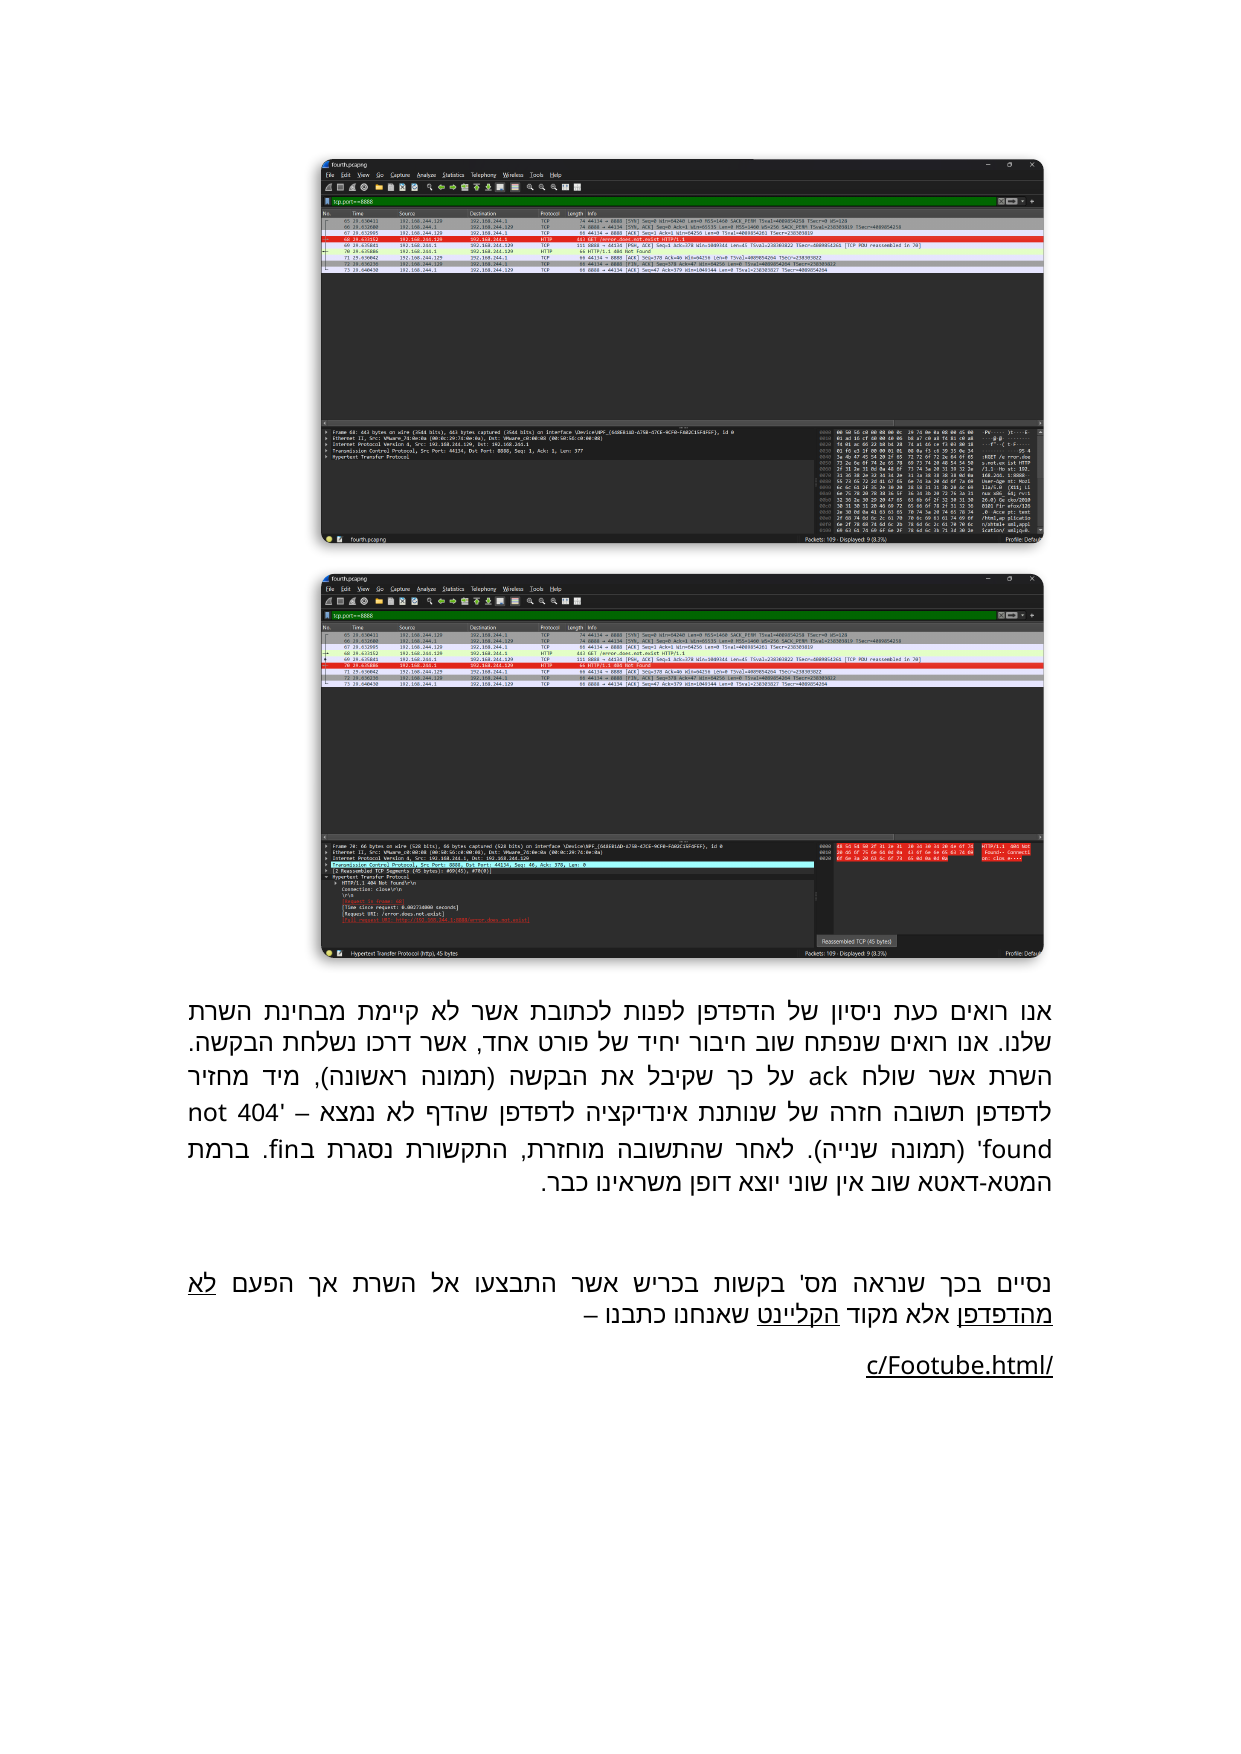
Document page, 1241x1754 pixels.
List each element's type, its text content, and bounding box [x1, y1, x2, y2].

picture [321, 573, 1044, 958]
text אנו רואים כעת ניסיון של הדפדפן לפנות לכתובת אשר לא קיימת מבחינת השרת שלנו. אנו רואים שנפתח שוב חיבור יחיד של פורט אחד, אשר דרכו נשלחת הבקשה. השרת אשר שולח ack על כך שקיבל את הבקשה (תמונה ראשונה), מיד מחזיר לדפדפן תשובה חזרה של שנותנת אינדיקציה לדפדפן שהדף לא נמצא – '404 not found' (תמונה שנייה). לאחר שהתשובה מוחזרת, התקשורת נסגרת בfin. ברמת המטא-דאטא שוב אין שוני יוצא דופן משראינו כבר. [187, 996, 1053, 1197]
picture [321, 159, 1044, 544]
text /c/Footube.html [187, 1348, 1053, 1382]
text נסיים בכך שנראה מס' בקשות בכריש אשר התבצעו אל השרת אך הפעם לא מהדפדפן אלא מקוד הקליינט שאנחנו כתבנו – [187, 1269, 1053, 1329]
